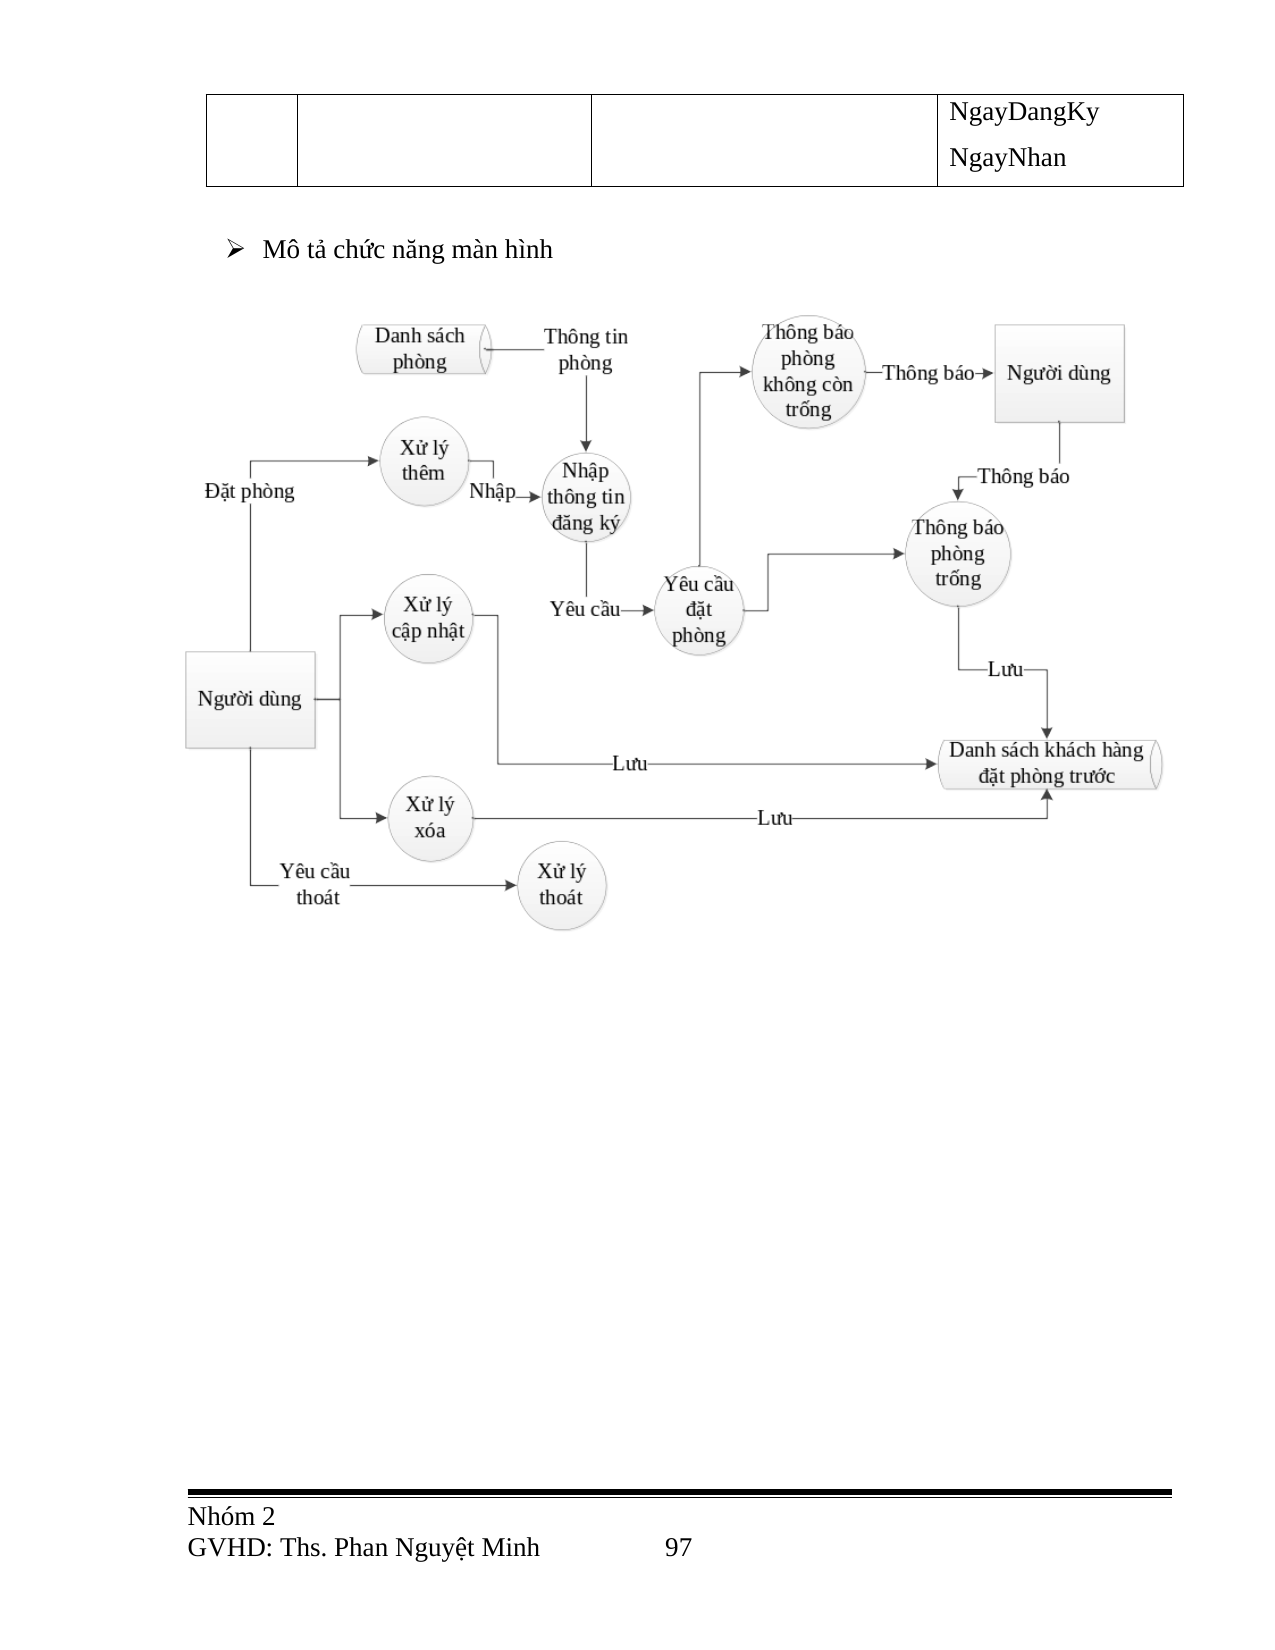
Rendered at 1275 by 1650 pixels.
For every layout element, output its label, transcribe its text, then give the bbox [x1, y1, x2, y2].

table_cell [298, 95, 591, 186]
list Mô tả chức năng màn hình [225, 233, 1172, 265]
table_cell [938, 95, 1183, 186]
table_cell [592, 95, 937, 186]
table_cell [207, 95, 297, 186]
